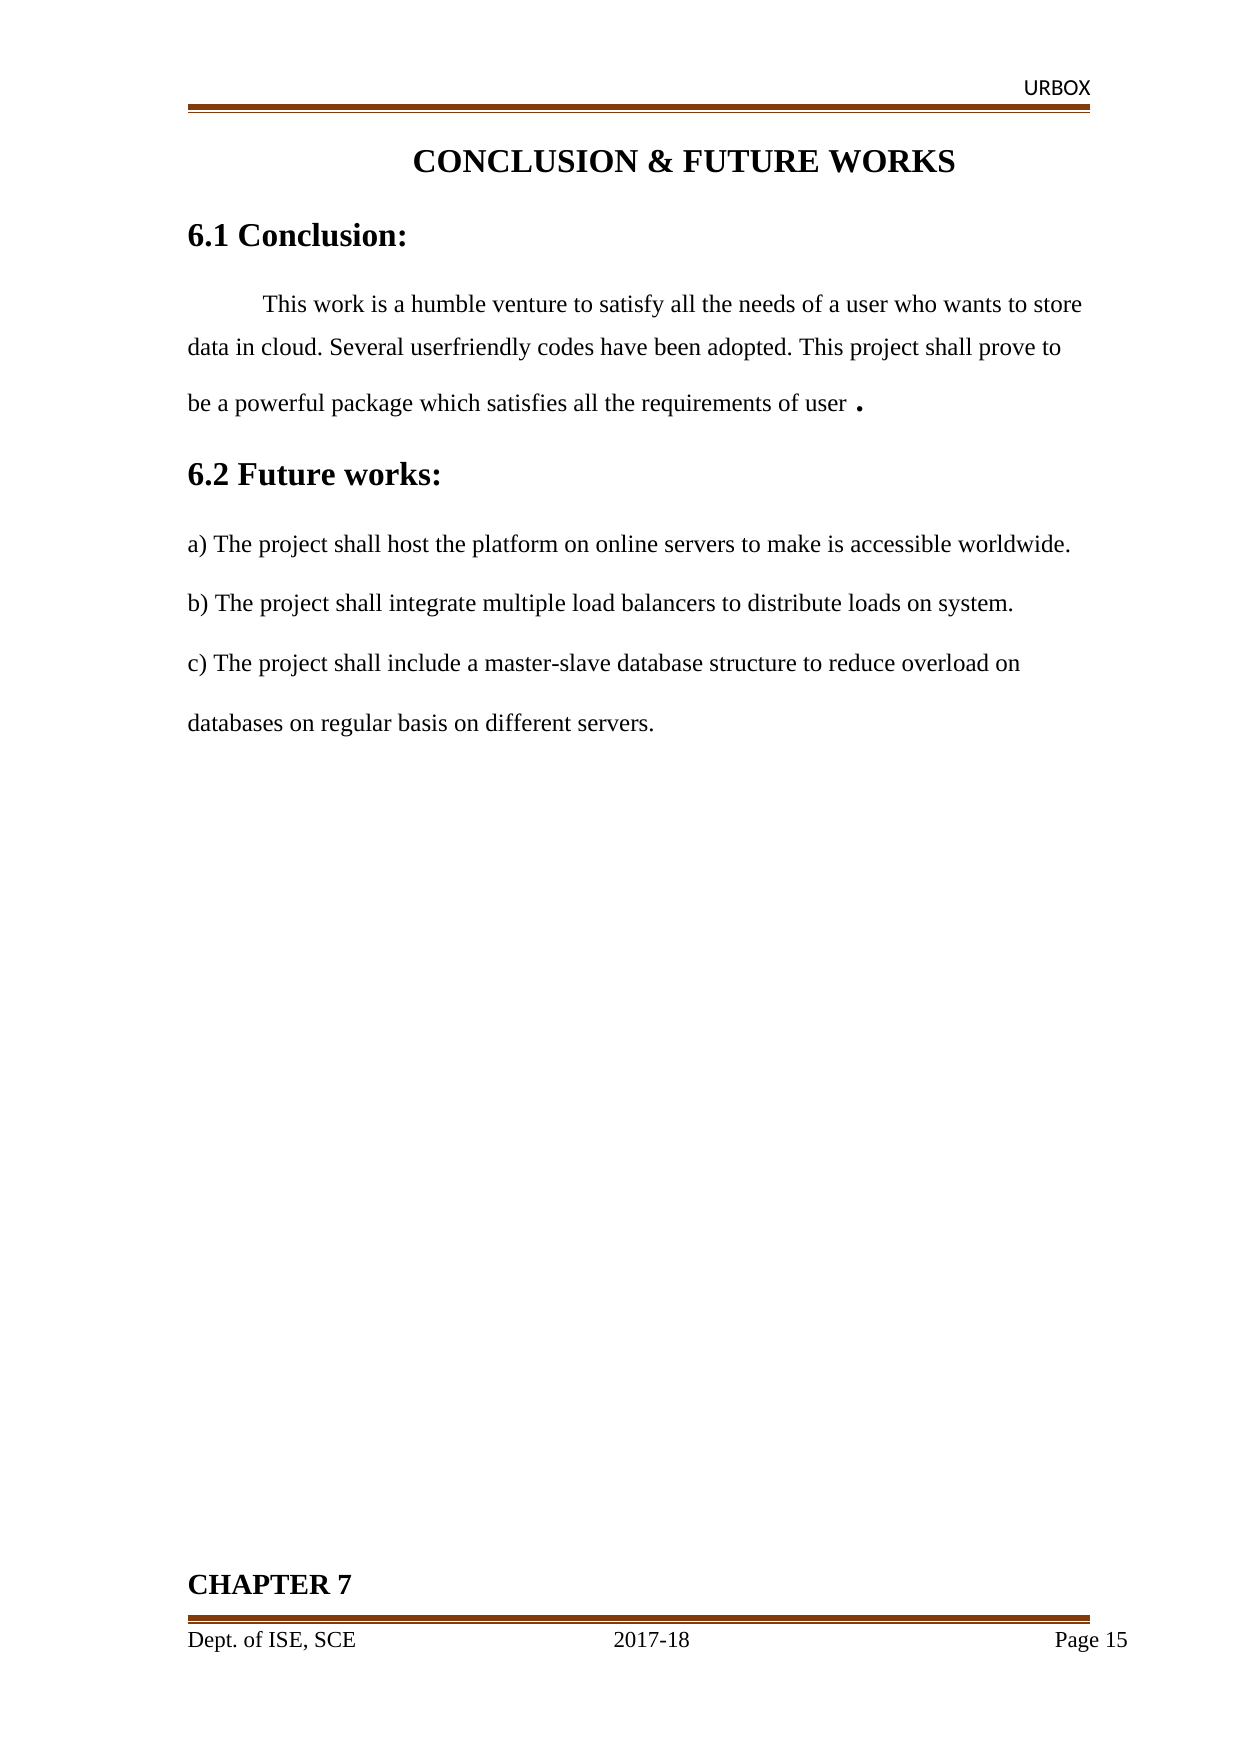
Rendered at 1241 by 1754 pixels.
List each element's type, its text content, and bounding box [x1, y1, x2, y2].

text b) The project shall integrate multiple load balancers to distribute loads on system. [187, 588, 1090, 617]
text This work is a humble venture to satisfy all the needs of a user who wants to store data in cloud. Several userfriendly codes have been adopted. This project shall prove to be a powerful package which satisfies all the requirements of user . [187, 289, 1090, 419]
text CHAPTER 7 [187, 1567, 1090, 1601]
text 6.1 Conclusion: [187, 215, 1090, 253]
text 6.2 Future works: [187, 454, 1090, 493]
text a) The project shall host the platform on online servers to make is accessible worldwide. [187, 529, 1090, 557]
text databases on regular basis on different servers. [187, 708, 1090, 737]
text CONCLUSION & FUTURE WORKS [187, 141, 1090, 179]
text c) The project shall include a master-slave database structure to reduce overload on [187, 648, 1090, 677]
